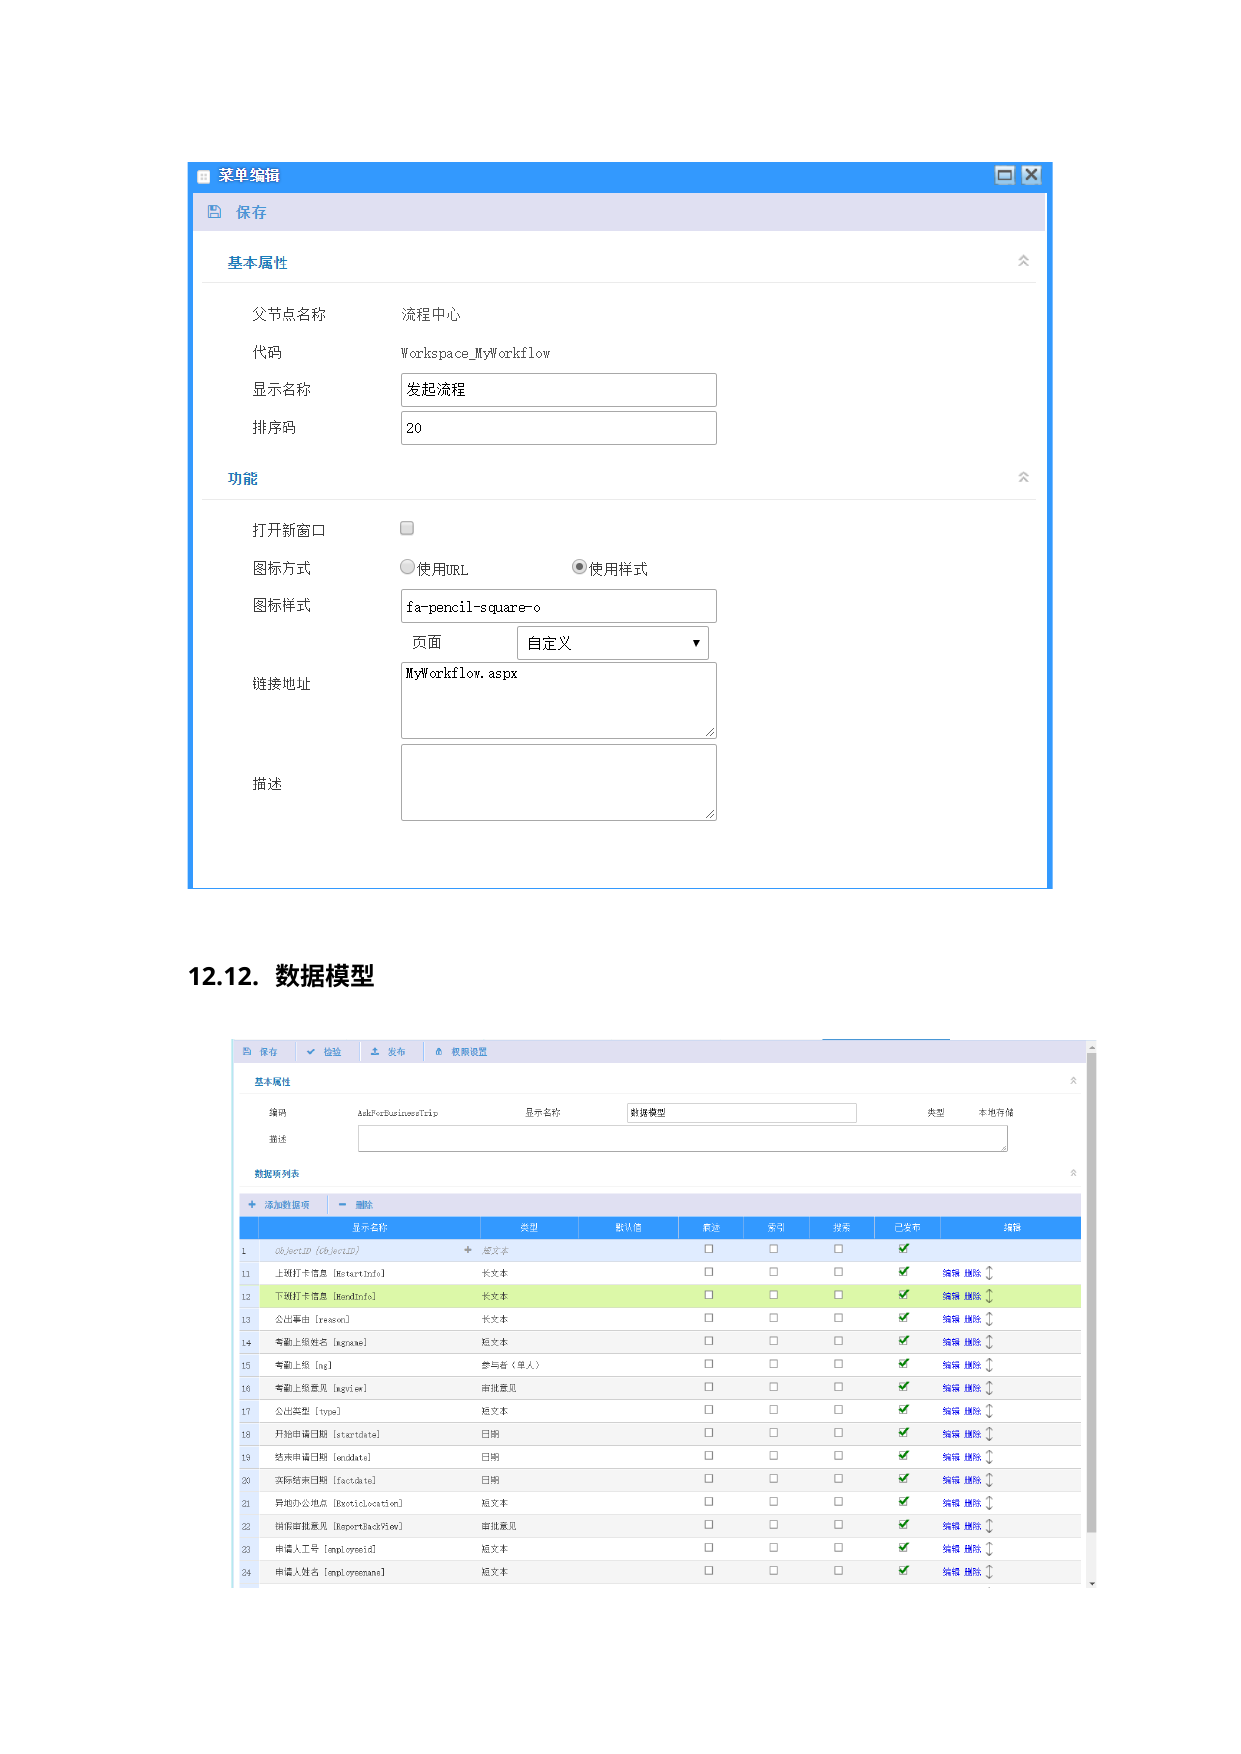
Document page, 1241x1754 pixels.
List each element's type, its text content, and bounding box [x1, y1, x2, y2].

subtitle 数据模型 [187, 942, 1053, 1007]
picture [231, 1039, 1097, 1588]
picture [187, 162, 1053, 889]
